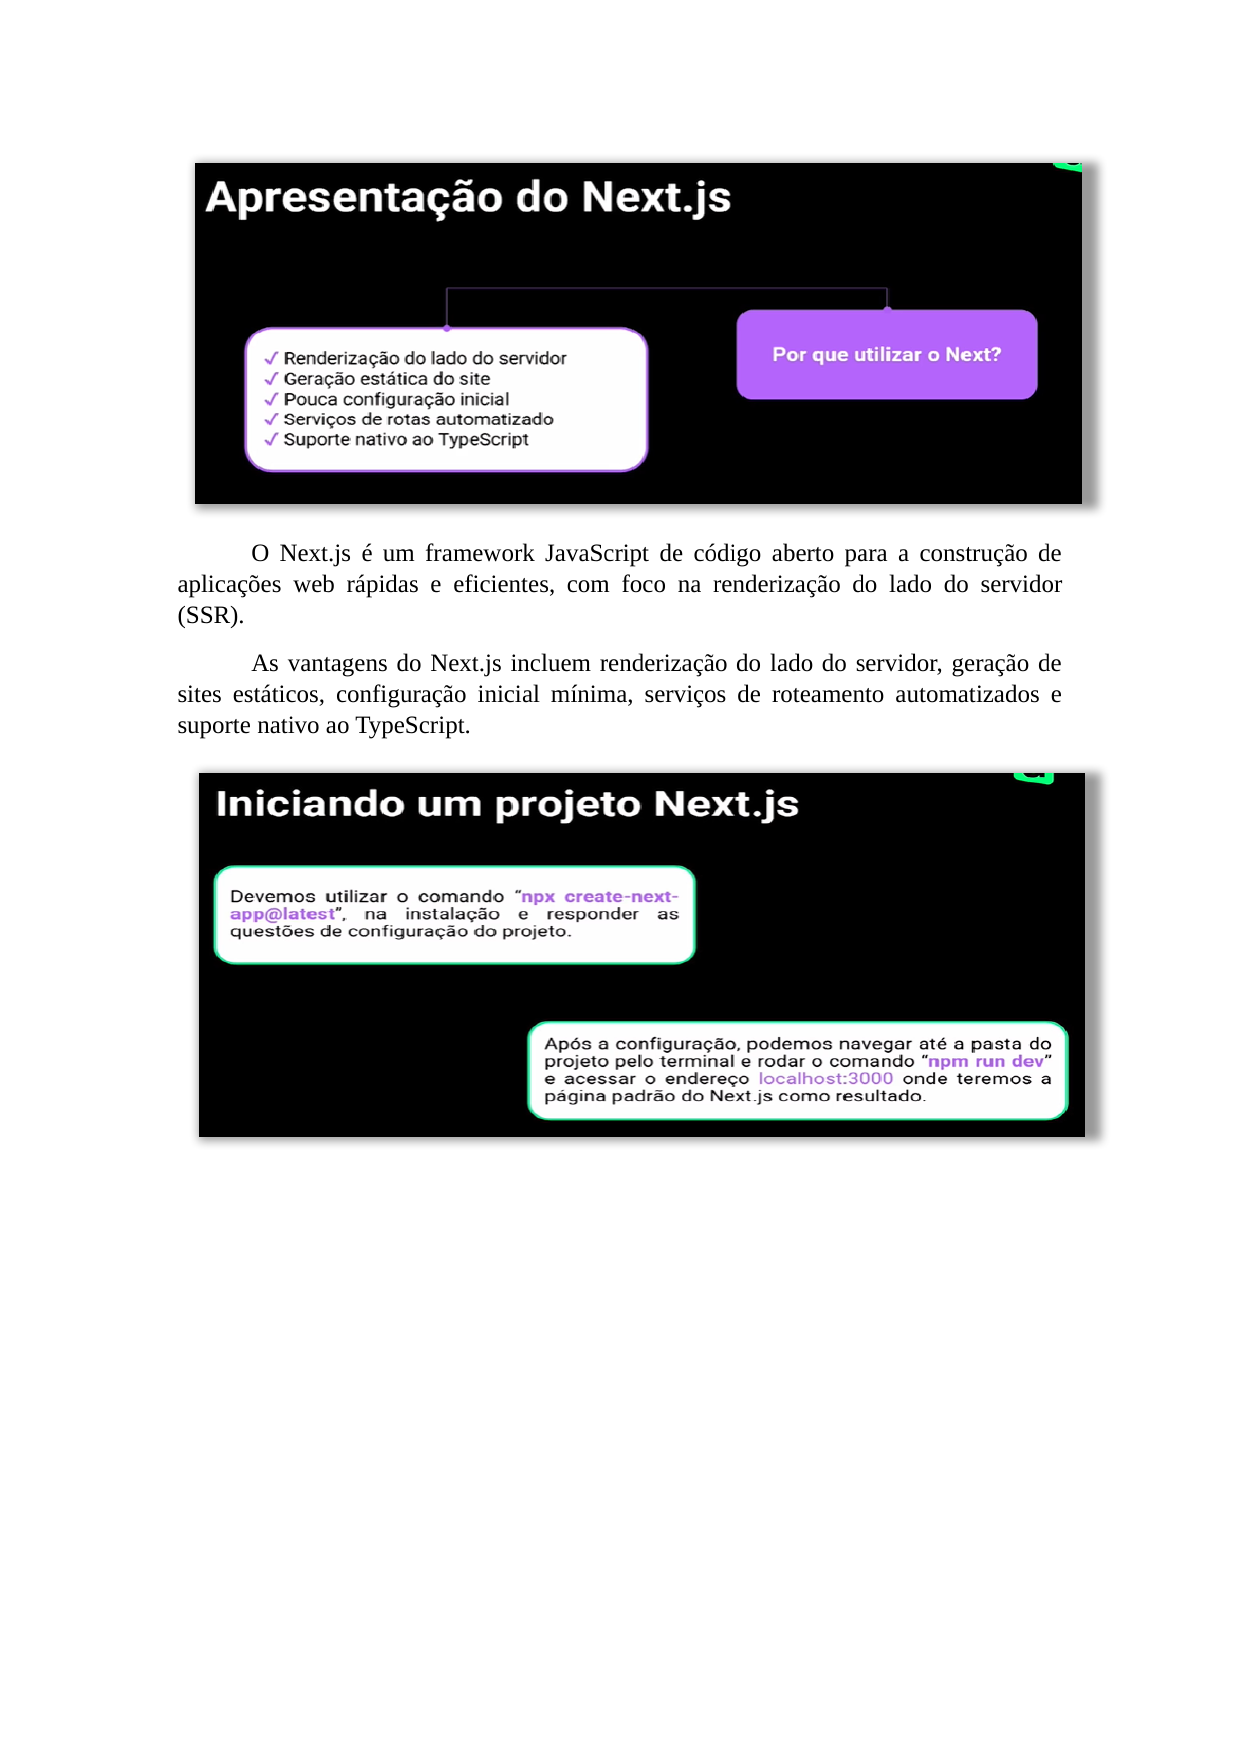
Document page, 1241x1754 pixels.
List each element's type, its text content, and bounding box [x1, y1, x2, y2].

picture [199, 773, 1085, 1137]
text As vantagens do Next.js incluem renderização do lado do servidor, geração de sites estáticos, configuração inicial mínima, serviços de roteamento automatizados e suporte nativo ao TypeScript. [177, 648, 1063, 739]
text O Next.js é um framework JavaScript de código aberto para a construção de aplicações web rápidas e eficientes, com foco na renderização do lado do servidor (SSR). [177, 538, 1063, 629]
picture [195, 163, 1082, 504]
